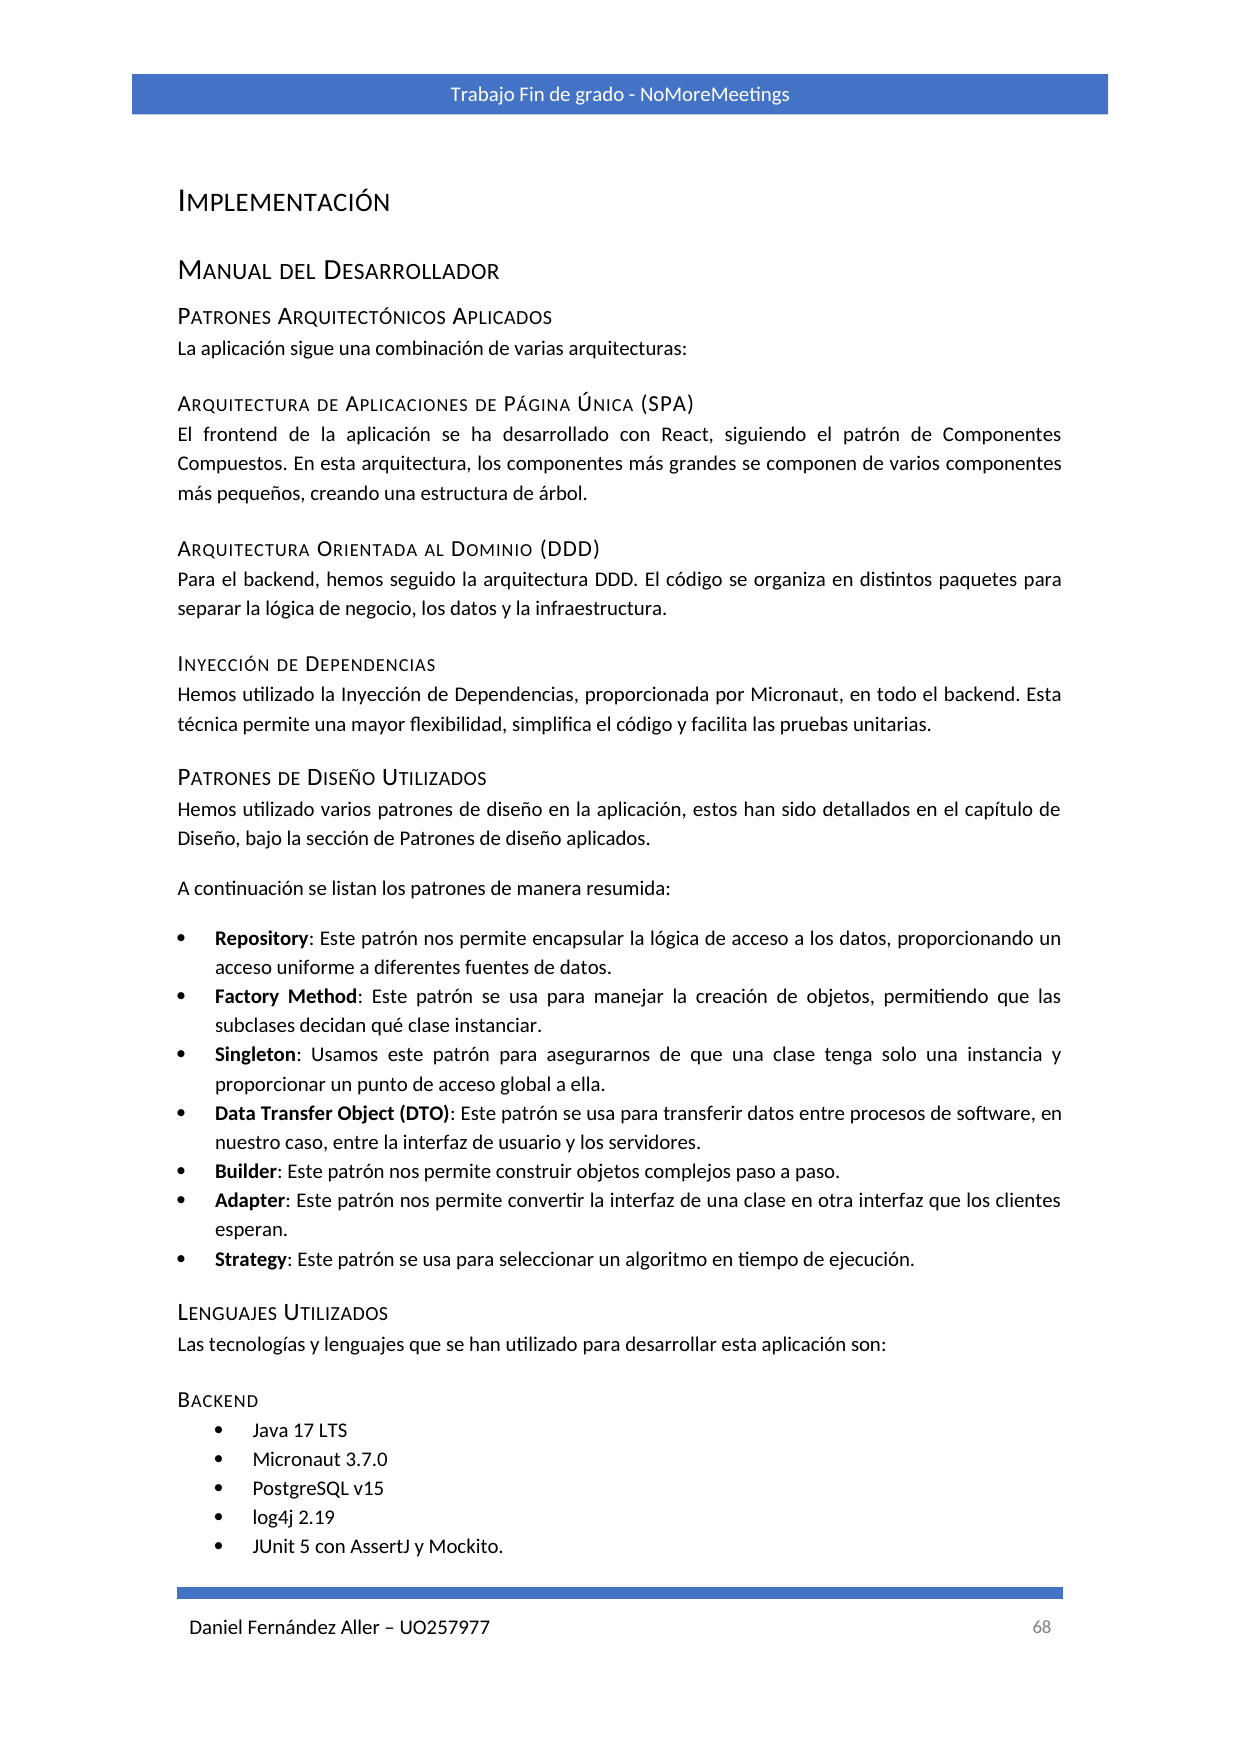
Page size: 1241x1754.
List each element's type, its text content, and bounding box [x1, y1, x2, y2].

text Hemos utilizado la Inyección de Dependencias, proporcionada por Micronaut, en todo el backend. Esta técnica permite una mayor flexibilidad, simplifica el código y facilita las pruebas unitarias. [177, 682, 1063, 736]
text Para el backend, hemos seguido la arquitectura DDD. El código se organiza en distintos paquetes para separar la lógica de negocio, los datos y la infraestructura. [177, 566, 1063, 621]
list Builder: Este patrón nos permite construir objetos complejos paso a paso. [177, 1158, 1063, 1184]
list JUnit 5 con AssertJ y Mockito. [215, 1534, 1063, 1559]
list Micronaut 3.7.0 [215, 1446, 1063, 1472]
text Hemos utilizado varios patrones de diseño en la aplicación, estos han sido detallados en el capítulo de Diseño, bajo la sección de Patrones de diseño aplicados. [177, 796, 1063, 850]
text A continuación se listan los patrones de manera resumida: [177, 875, 1063, 900]
text Las tecnologías y lenguajes que se han utilizado para desarrollar esta aplicación son: [177, 1331, 1063, 1356]
subtitle Backend [177, 1385, 1063, 1413]
list Singleton: Usamos este patrón para asegurarnos de que una clase tenga solo una instancia y proporcionar un punto de acceso global a ella. [177, 1042, 1063, 1096]
list Java 17 LTS [215, 1417, 1063, 1442]
list log4j 2.19 [215, 1504, 1063, 1530]
subtitle Patrones Arquitectónicos Aplicados [177, 300, 1063, 331]
list Factory Method: Este patrón se usa para manejar la creación de objetos, permitiendo que las subclases decidan qué clase instanciar. [177, 983, 1063, 1038]
list Data Transfer Object (DTO): Este patrón se usa para transferir datos entre procesos de software, en nuestro caso, entre la interfaz de usuario y los servidores. [177, 1100, 1063, 1154]
subtitle Implementación [177, 179, 1063, 220]
list Strategy: Este patrón se usa para seleccionar un algoritmo en tiempo de ejecución. [177, 1246, 1063, 1271]
subtitle Inyección de Dependencias [177, 649, 1063, 677]
subtitle Lenguajes Utilizados [177, 1296, 1063, 1326]
list PostgreSQL v15 [215, 1475, 1063, 1501]
subtitle Patrones de Diseño Utilizados [177, 761, 1063, 791]
subtitle Arquitectura de Aplicaciones de Página Única (SPA) [177, 389, 1063, 417]
text El frontend de la aplicación se ha desarrollado con React, siguiendo el patrón de Componentes Compuestos. En esta arquitectura, los componentes más grandes se componen de varios componentes más pequeños, creando una estructura de árbol. [177, 421, 1063, 505]
list Repository: Este patrón nos permite encapsular la lógica de acceso a los datos, proporcionando un acceso uniforme a diferentes fuentes de datos. [177, 925, 1063, 979]
list Adapter: Este patrón nos permite convertir la interfaz de una clase en otra interfaz que los clientes esperan. [177, 1187, 1063, 1242]
subtitle Manual del Desarrollador [177, 251, 1063, 286]
text La aplicación sigue una combinación de varias arquitecturas: [177, 335, 1063, 360]
subtitle Arquitectura Orientada al Dominio (DDD) [177, 534, 1063, 562]
